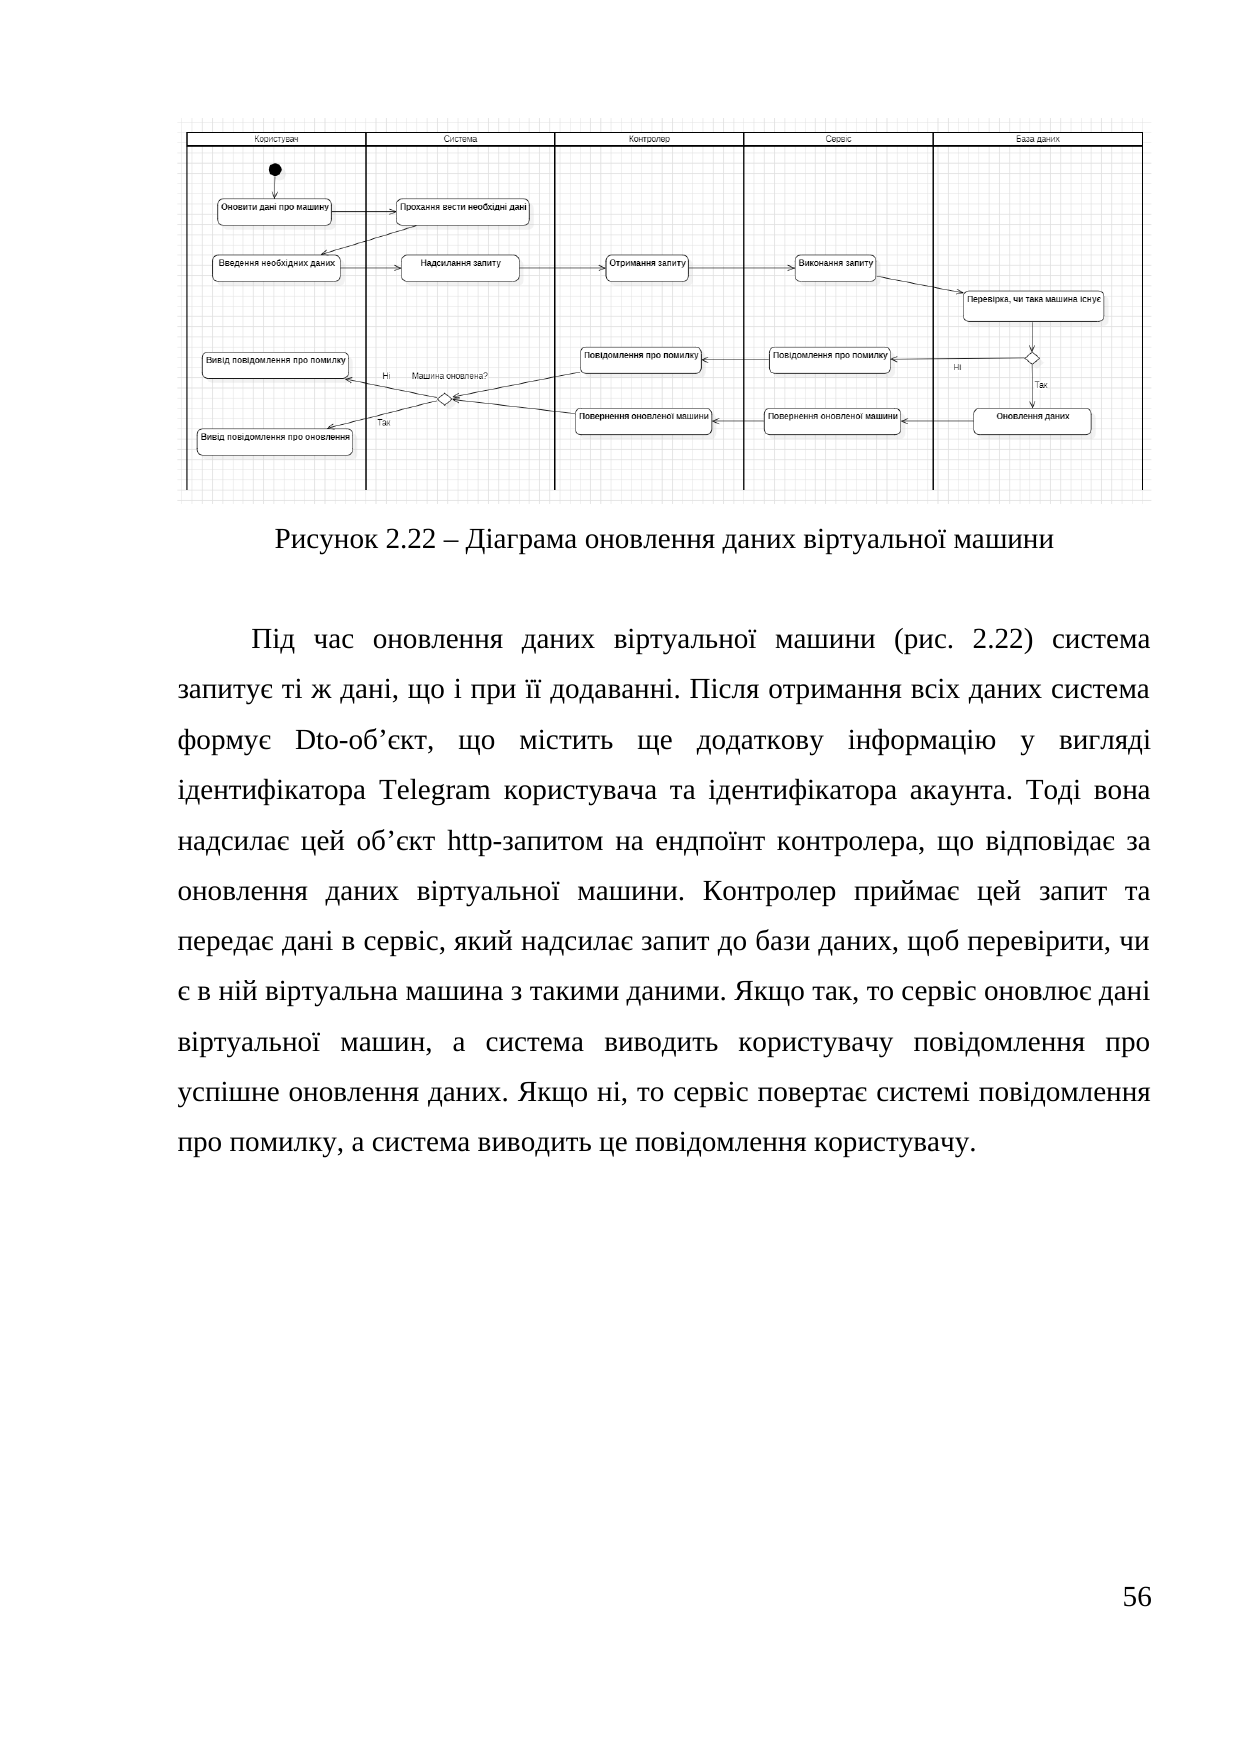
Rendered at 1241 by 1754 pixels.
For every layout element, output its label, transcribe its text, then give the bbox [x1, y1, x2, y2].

picture [177, 118, 1152, 504]
text Рисунок 2.22 – Діаграма оновлення даних віртуальної машини [177, 521, 1152, 554]
text Під час оновлення даних віртуальної машини (рис. 2.22) система запитує ті ж дані, що і при її додаванні. Після отримання всіх даних система формує Dto-об’єкт, що містить ще додаткову інформацію у вигляді ідентифікатора Telegram користувача та ідентифікатора акаунта. Тоді вона надсилає цей об’єкт http-запитом на ендпоїнт контролера, що відповідає за оновлення даних віртуальної машини. Контролер приймає цей запит та передає дані в сервіс, який надсилає запит до бази даних, щоб перевірити, чи є в ній віртуальна машина з такими даними. Якщо так, то сервіс оновлює дані віртуальної машин, а система виводить користувачу повідомлення про успішне оновлення даних. Якщо ні, то сервіс повертає системі повідомлення про помилку, а система виводить це повідомлення користувачу. [177, 621, 1152, 1158]
